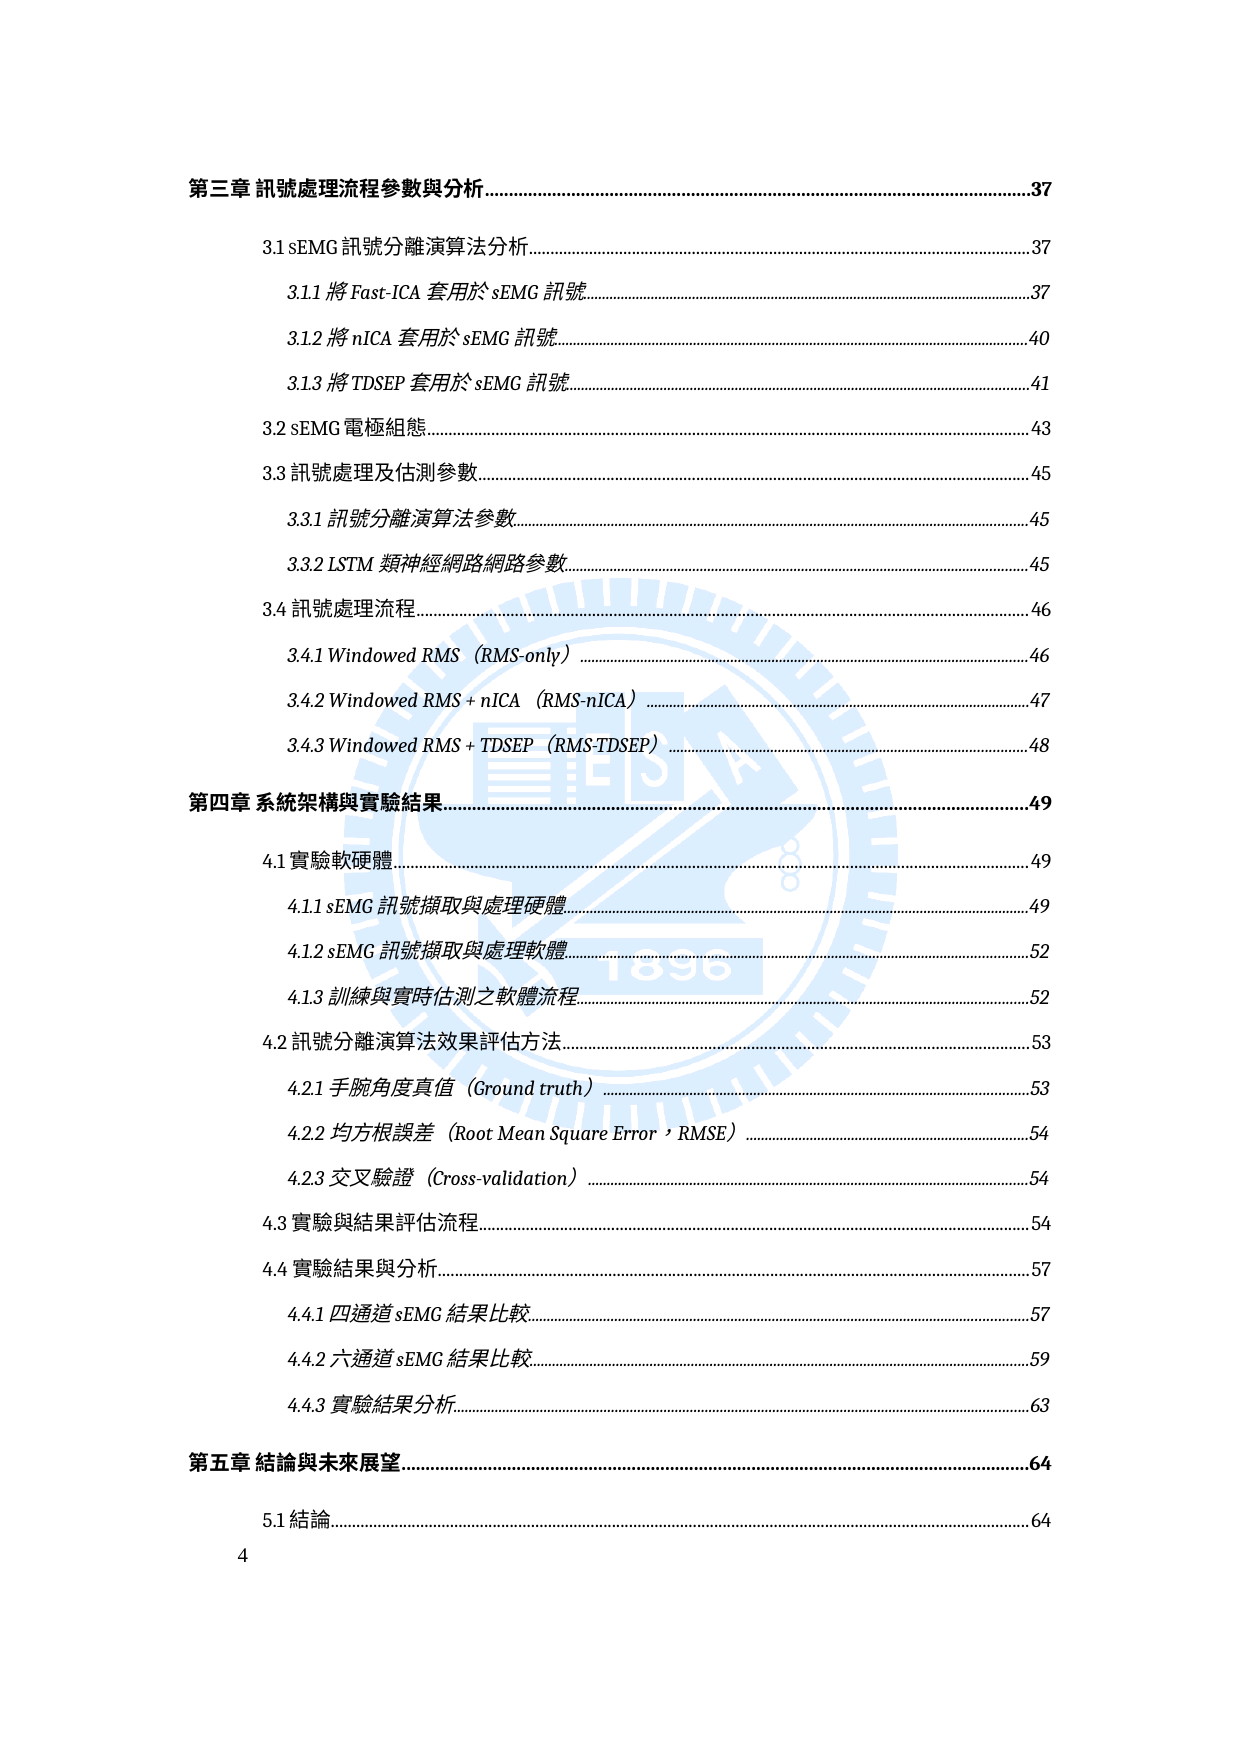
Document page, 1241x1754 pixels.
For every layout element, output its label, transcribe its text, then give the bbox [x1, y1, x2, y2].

text 3.3.1 訊號分離演算法參數 45 [237, 502, 1053, 532]
text 4.4.1 四通道sEMG結果比較 57 [237, 1297, 1053, 1327]
text 4.1.1 sEMG訊號擷取與處理硬體 49 [237, 889, 1053, 920]
text 4.3 實驗與結果評估流程 54 [212, 1207, 1053, 1237]
text 4.2.1 手腕角度真值（Ground truth） 53 [237, 1071, 1053, 1101]
text 第四章 系統架構與實驗結果 49 [187, 786, 1053, 817]
text 第三章 訊號處理流程參數與分析 37 [187, 172, 1053, 202]
text 3.1.3 將TDSEP套用於sEMG訊號 41 [237, 366, 1053, 396]
text 4.2.2 均方根誤差（Root Mean Square Error，RMSE） 54 [237, 1116, 1053, 1146]
text 3.1.1 將Fast-ICA套用於sEMG訊號 37 [237, 275, 1053, 306]
text 3.4.2 Windowed RMS + nICA（RMS-nICA） 47 [237, 683, 1053, 713]
text 4.1.3 訓練與實時估測之軟體流程 52 [237, 980, 1053, 1010]
text 3.1.2 將nICA套用於sEMG訊號 40 [237, 321, 1053, 351]
text 4.4.2 六通道sEMG結果比較 59 [237, 1343, 1053, 1373]
text 4.1.2 sEMG訊號擷取與處理軟體 52 [237, 935, 1053, 965]
text 3.3.2 LSTM類神經網路網路參數 45 [237, 547, 1053, 577]
text 3.4.3 Windowed RMS + TDSEP（RMS-TDSEP） 48 [237, 728, 1053, 759]
text 4.4.3 實驗結果分析 63 [237, 1388, 1053, 1418]
text 3.4 訊號處理流程 46 [212, 593, 1053, 623]
text 4.2 訊號分離演算法效果評估方法 53 [212, 1025, 1053, 1056]
text 3.2 sEMG電極組態 43 [212, 411, 1053, 442]
text 5.1 結論 64 [212, 1503, 1053, 1534]
text 4.4 實驗結果與分析 57 [212, 1252, 1053, 1282]
text 4.1 實驗軟硬體 49 [212, 844, 1053, 874]
text 3.4.1 Windowed RMS（RMS-only） 46 [237, 638, 1053, 668]
text 第五章 結論與未來展望 64 [187, 1446, 1053, 1476]
text 4.2.3 交叉驗證（Cross-validation） 54 [237, 1161, 1053, 1192]
text 3.1 sEMG訊號分離演算法分析 37 [212, 230, 1053, 260]
text 3.3 訊號處理及估測參數 45 [212, 457, 1053, 487]
